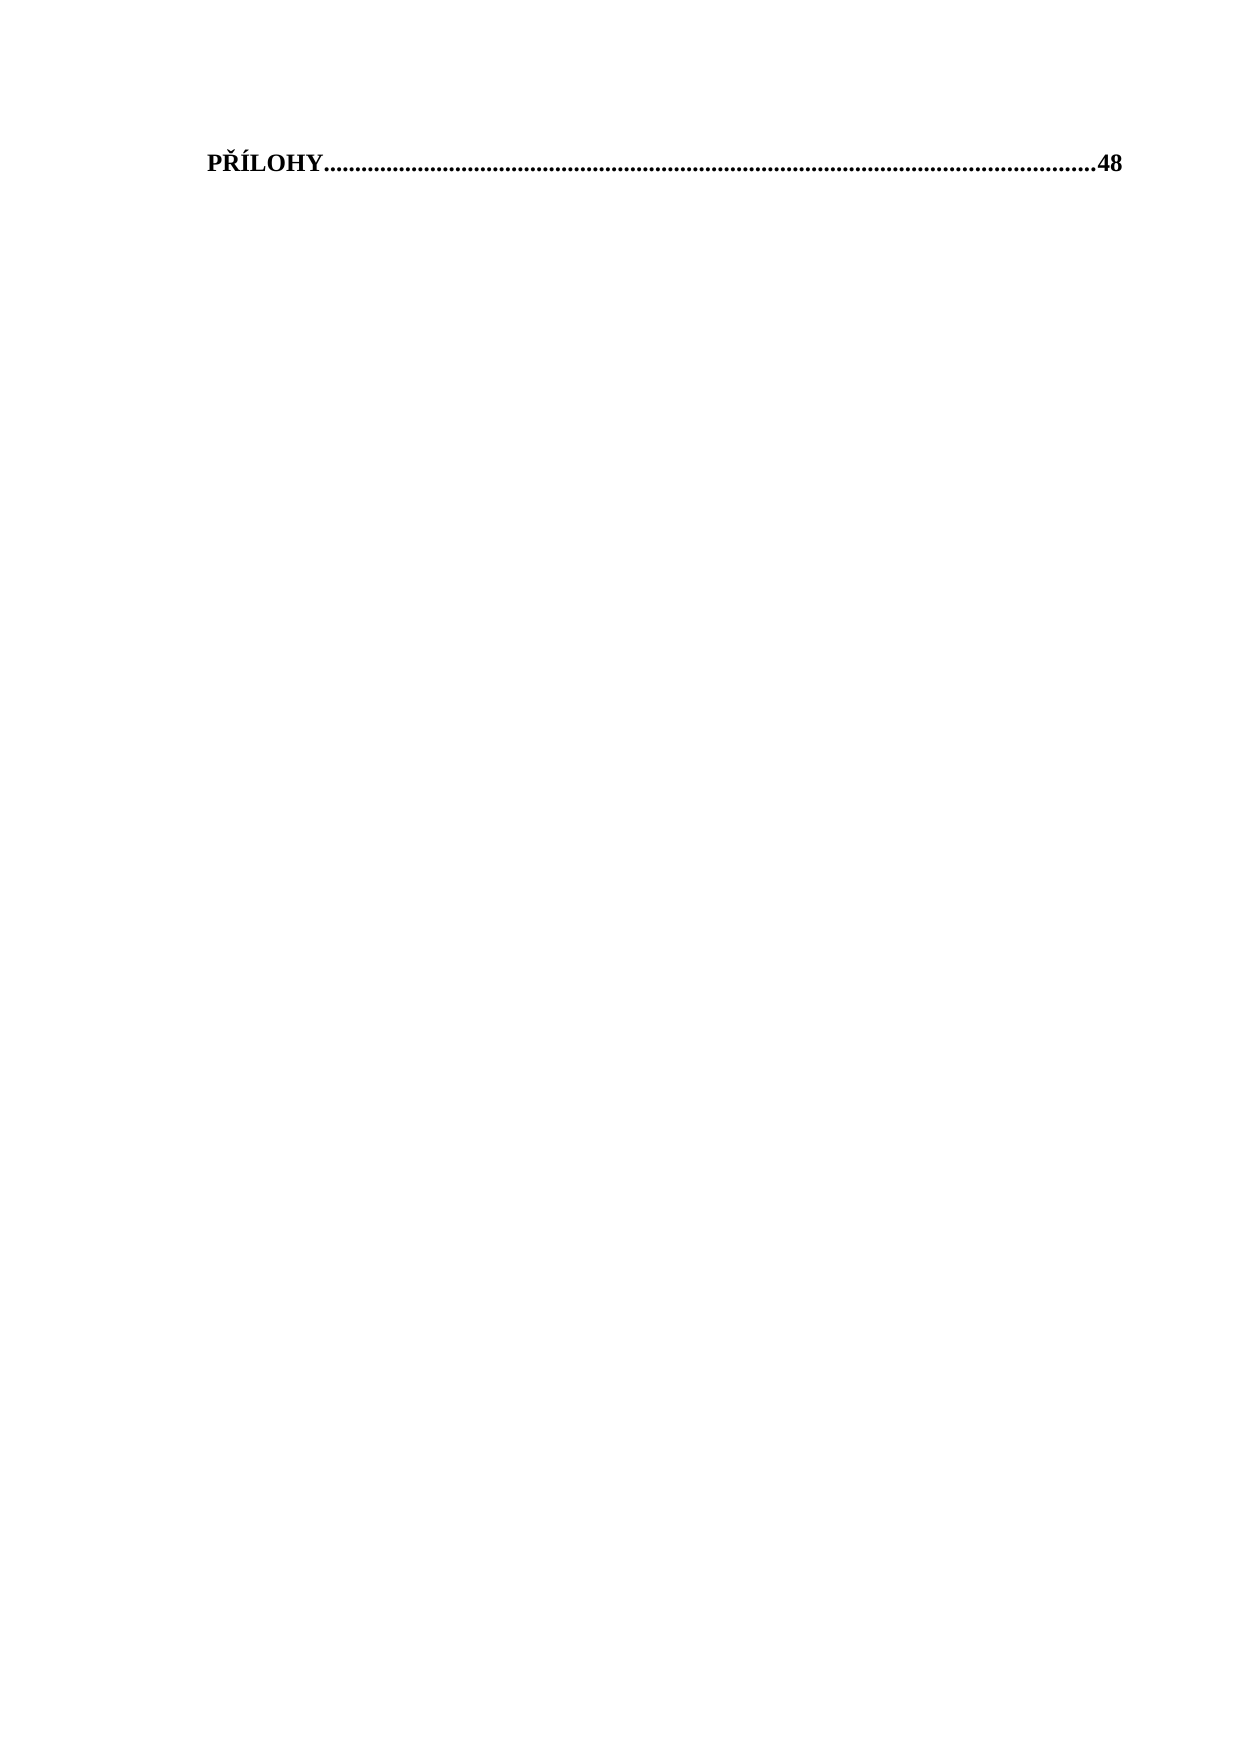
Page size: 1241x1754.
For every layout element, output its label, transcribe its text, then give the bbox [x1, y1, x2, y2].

text Přílohy 48 [207, 148, 1122, 176]
